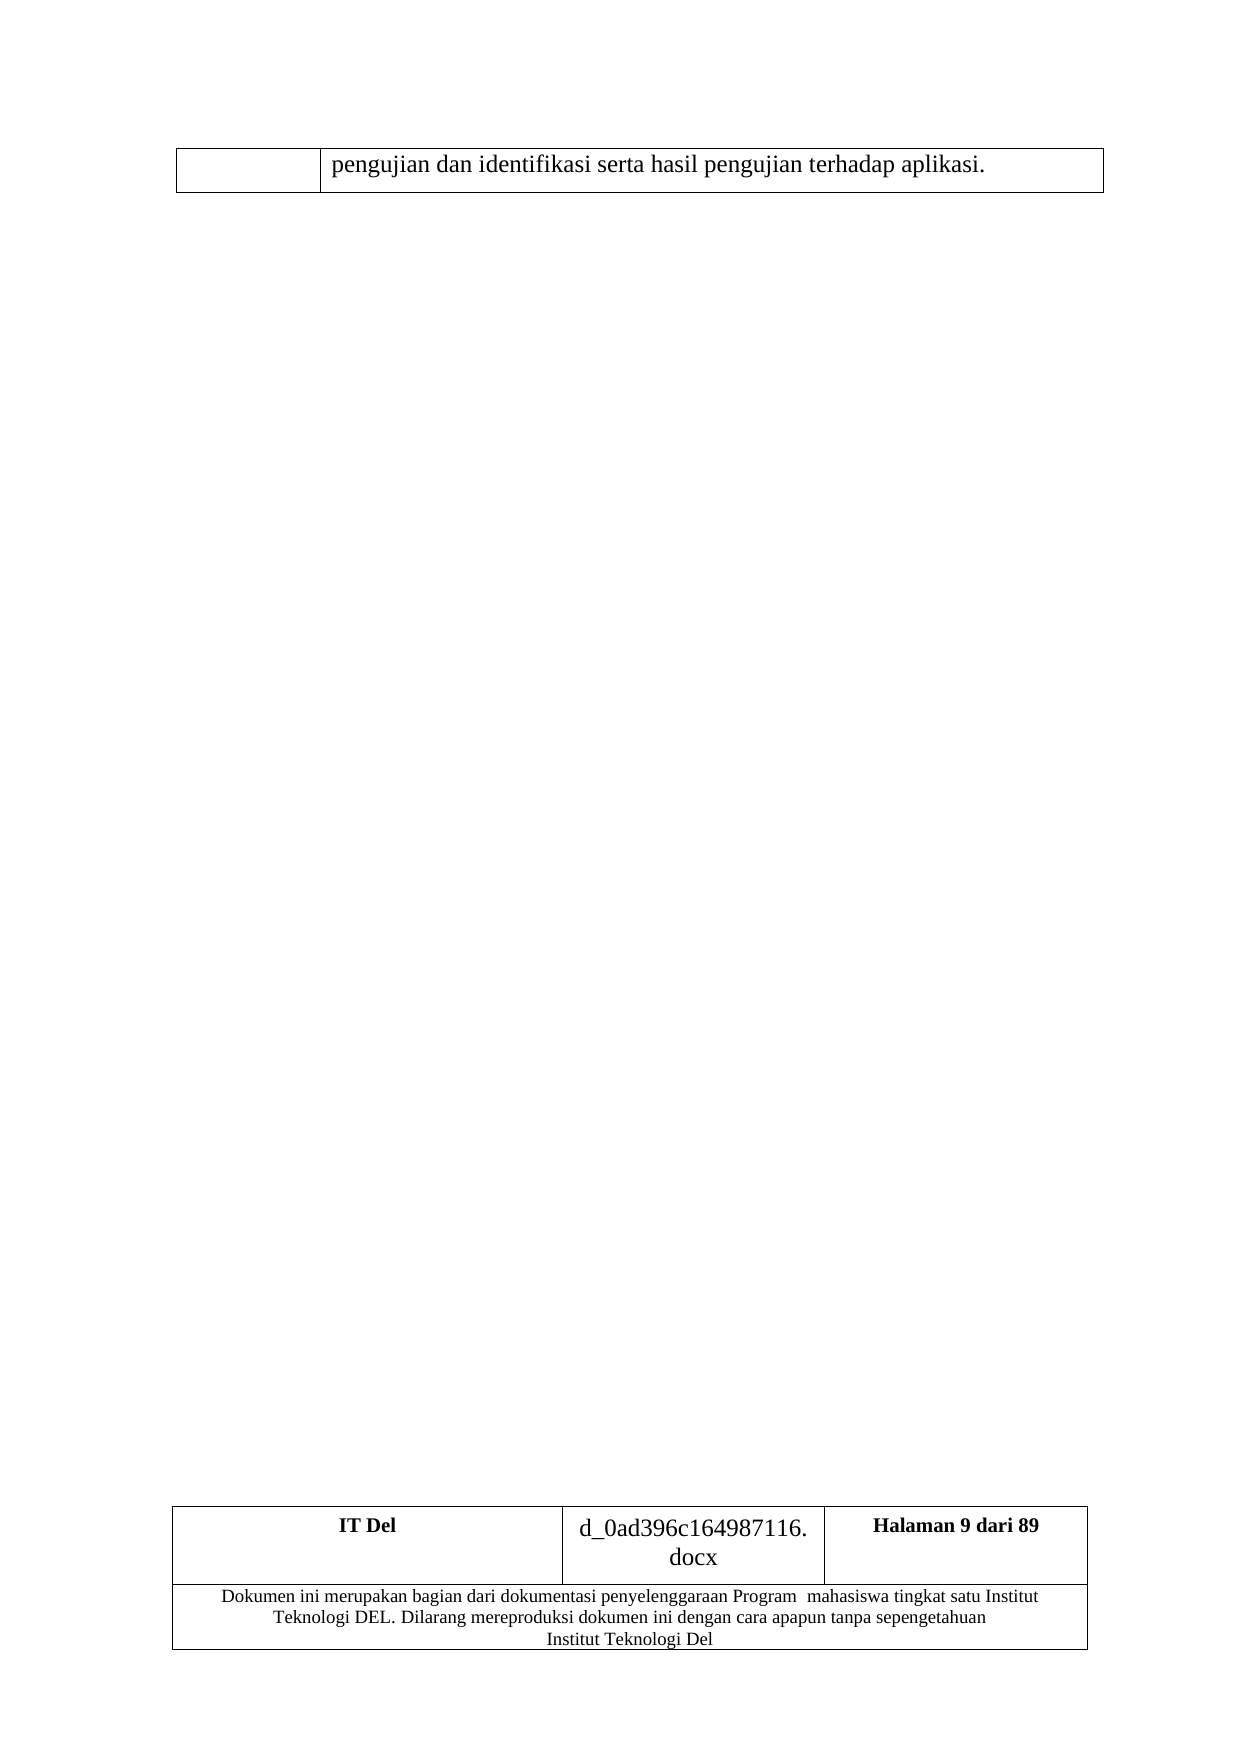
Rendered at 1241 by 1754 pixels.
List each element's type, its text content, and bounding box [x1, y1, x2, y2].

table_cell Bab 7 [177, 149, 320, 192]
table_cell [321, 149, 1103, 192]
